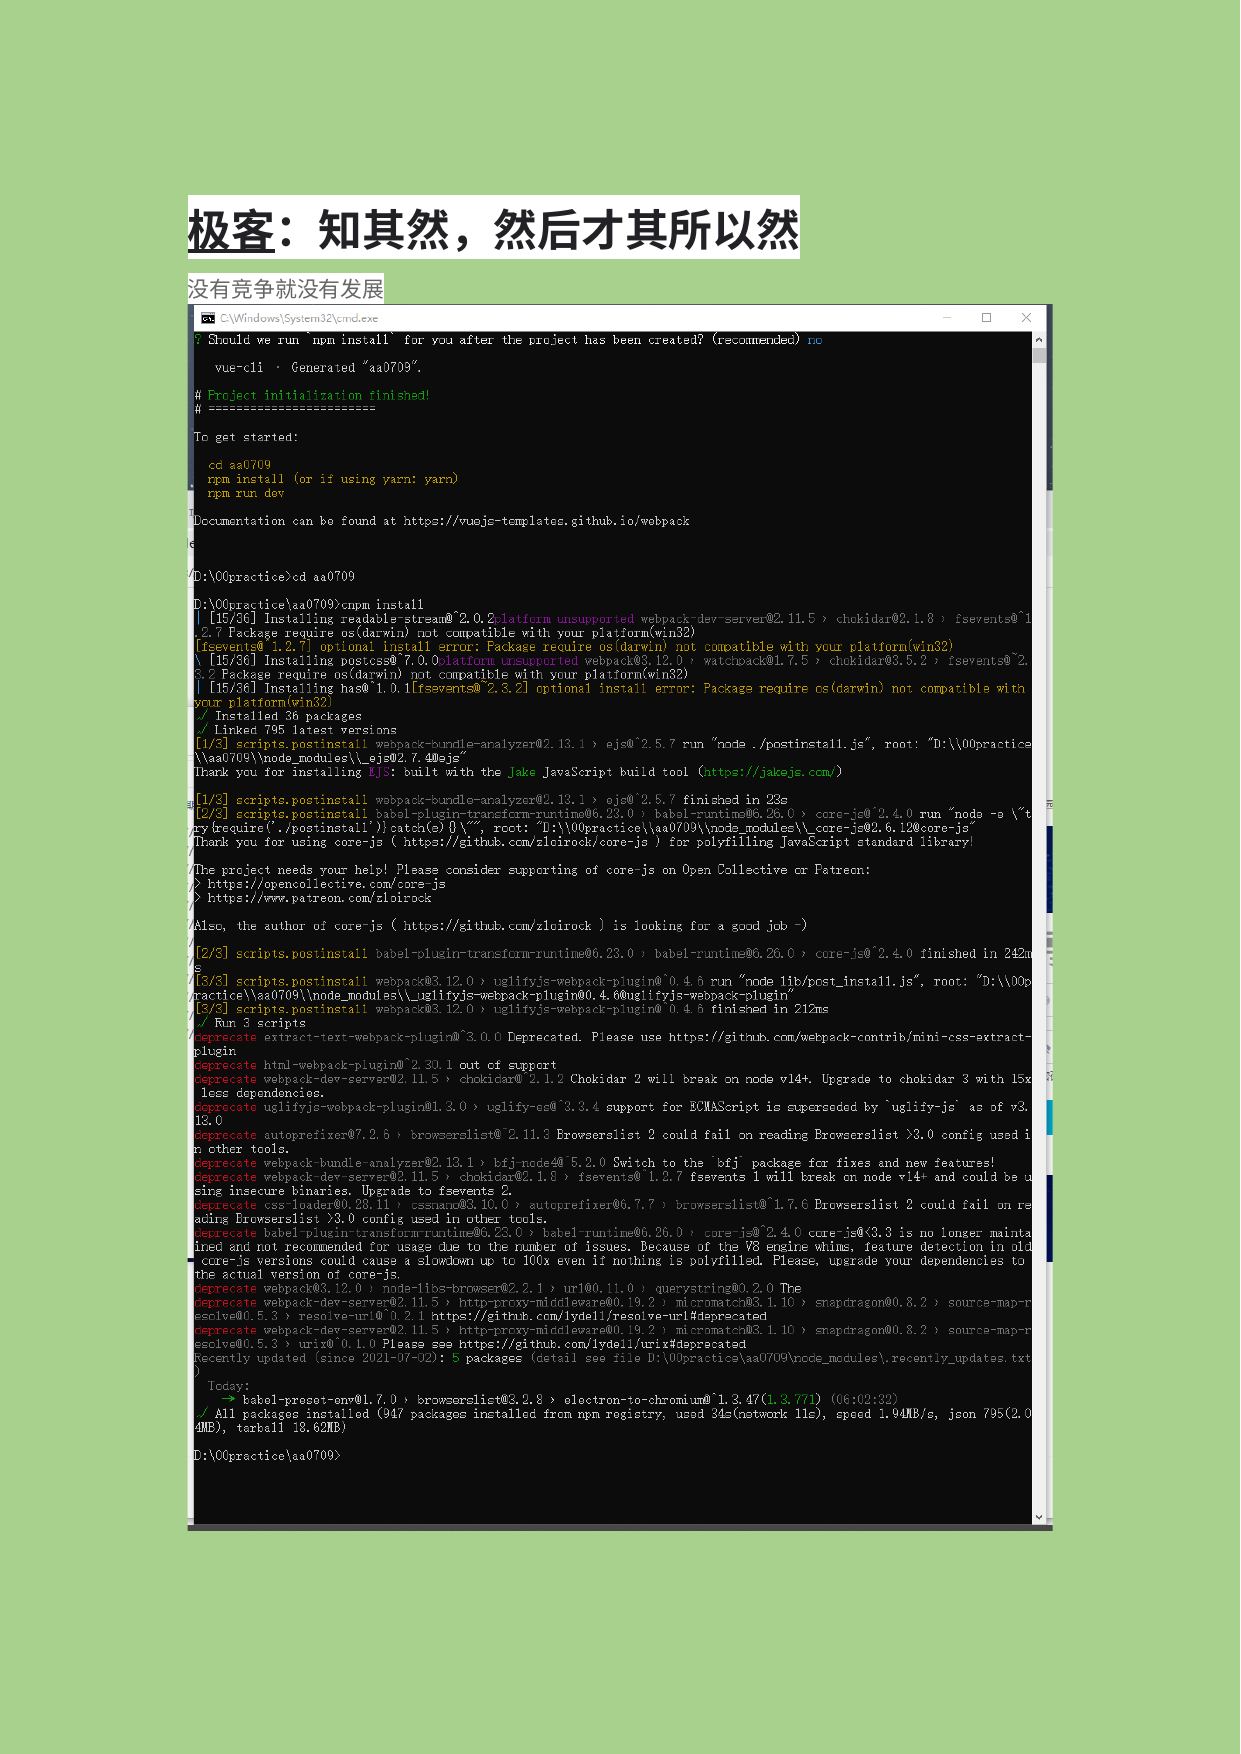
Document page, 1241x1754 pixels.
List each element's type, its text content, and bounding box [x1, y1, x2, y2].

subtitle 极客：知其然，然后才其所以然 [187, 194, 1053, 259]
picture [187, 304, 1053, 1531]
text 没有竞争就没有发展 [187, 272, 1053, 304]
